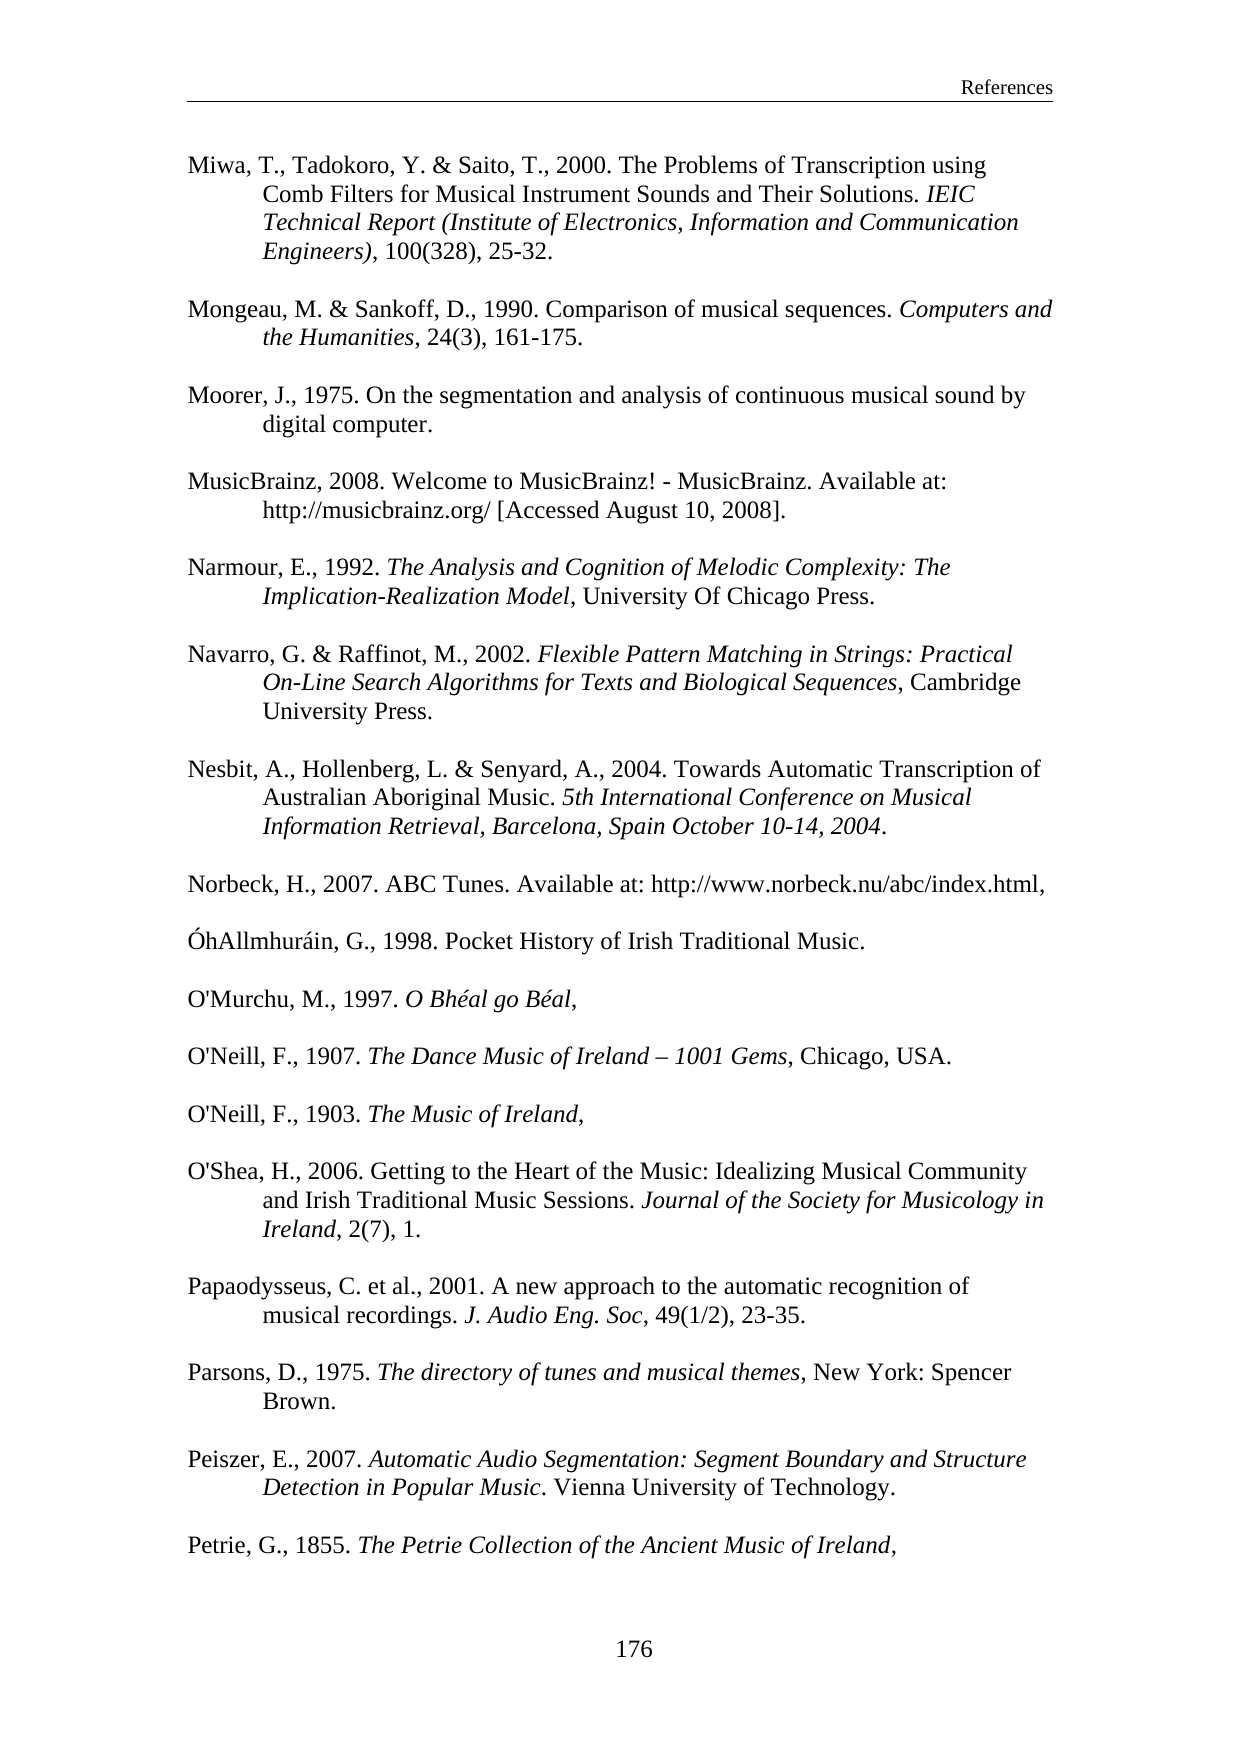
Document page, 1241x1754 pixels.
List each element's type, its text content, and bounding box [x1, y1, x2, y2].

text Miwa, T., Tadokoro, Y. & Saito, T., 2000. The Problems of Transcription using Comb Filters for Musical Instrument Sounds and Their Solutions. IEIC Technical Report (Institute of Electronics, Information and Communication Engineers), 100(328), 25-32. [187, 150, 1053, 265]
text Peiszer, E., 2007. Automatic Audio Segmentation: Segment Boundary and Structure Detection in Popular Music. Vienna University of Technology. [187, 1444, 1053, 1501]
text Papaodysseus, C. et al., 2001. A new approach to the automatic recognition of musical recordings. J. Audio Eng. Soc, 49(1/2), 23-35. [187, 1271, 1053, 1329]
text O'Shea, H., 2006. Getting to the Heart of the Music: Idealizing Musical Community and Irish Traditional Music Sessions. Journal of the Society for Musicology in Ireland, 2(7), 1. [187, 1156, 1053, 1242]
text Parsons, D., 1975. The directory of tunes and musical themes, New York: Spencer Brown. [187, 1357, 1053, 1415]
text Navarro, G. & Raffinot, M., 2002. Flexible Pattern Matching in Strings: Practical On-Line Search Algorithms for Texts and Biological Sequences, Cambridge University Press. [187, 639, 1053, 725]
text O'Murchu, M., 1997. O Bhéal go Béal, [187, 984, 1053, 1012]
text O'Neill, F., 1903. The Music of Ireland, [187, 1099, 1053, 1127]
text Mongeau, M. & Sankoff, D., 1990. Comparison of musical sequences. Computers and the Humanities, 24(3), 161-175. [187, 294, 1053, 351]
text ÓhAllmhuráin, G., 1998. Pocket History of Irish Traditional Music. [187, 926, 1053, 955]
text MusicBrainz, 2008. Welcome to MusicBrainz! - MusicBrainz. Available at: http://musicbrainz.org/ [Accessed August 10, 2008]. [187, 466, 1053, 524]
text Narmour, E., 1992. The Analysis and Cognition of Melodic Complexity: The Implication-Realization Model, University Of Chicago Press. [187, 552, 1053, 610]
text Nesbit, A., Hollenberg, L. & Senyard, A., 2004. Towards Automatic Transcription of Australian Aboriginal Music. 5th International Conference on Musical Information Retrieval, Barcelona, Spain October 10-14, 2004. [187, 754, 1053, 840]
text Norbeck, H., 2007. ABC Tunes. Available at: http://www.norbeck.nu/abc/index.html, [187, 869, 1053, 897]
text Petrie, G., 1855. The Petrie Collection of the Ancient Music of Ireland, [187, 1530, 1053, 1559]
text O'Neill, F., 1907. The Dance Music of Ireland – 1001 Gems, Chicago, USA. [187, 1041, 1053, 1070]
text Moorer, J., 1975. On the segmentation and analysis of continuous musical sound by digital computer. [187, 380, 1053, 437]
